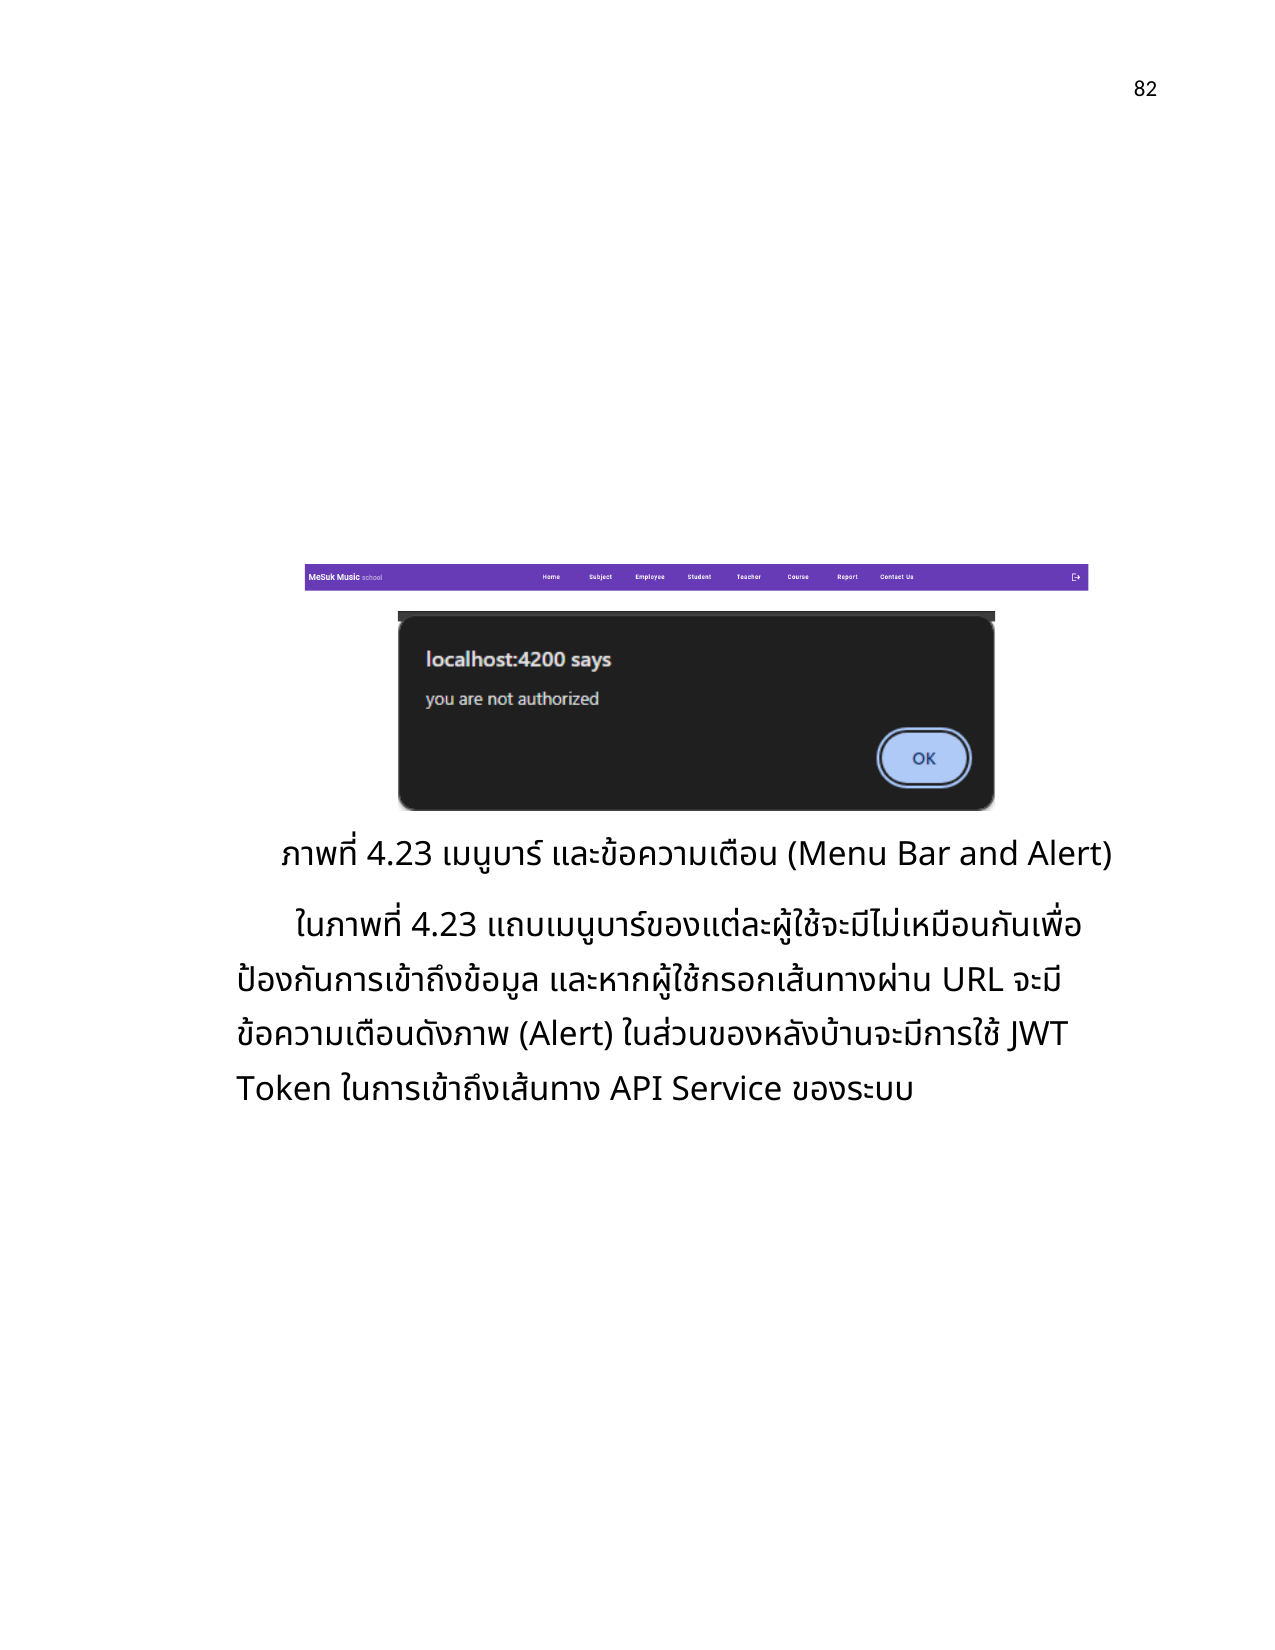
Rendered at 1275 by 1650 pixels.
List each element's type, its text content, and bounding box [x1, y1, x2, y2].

picture [304, 564, 1089, 591]
picture [397, 611, 996, 811]
text ภาพที่ 4.23 เมนูบาร์ และข้อความเตือน (Menu Bar and Alert) [236, 830, 1157, 880]
text ในภาพที่ 4.23 แถบเมนูบาร์ของแต่ละผู้ใช้จะมีไม่เหมือนกันเพื่อป้องกันการเข้าถึงข้อมูล และหากผู้ใช้กรอกเส้นทางผ่าน URL จะมีข้อความเตือนดังภาพ (Alert) ในส่วนของหลังบ้านจะมีการใช้ JWT Token ในการเข้าถึงเส้นทาง API Service ของระบบ [236, 901, 1157, 1115]
